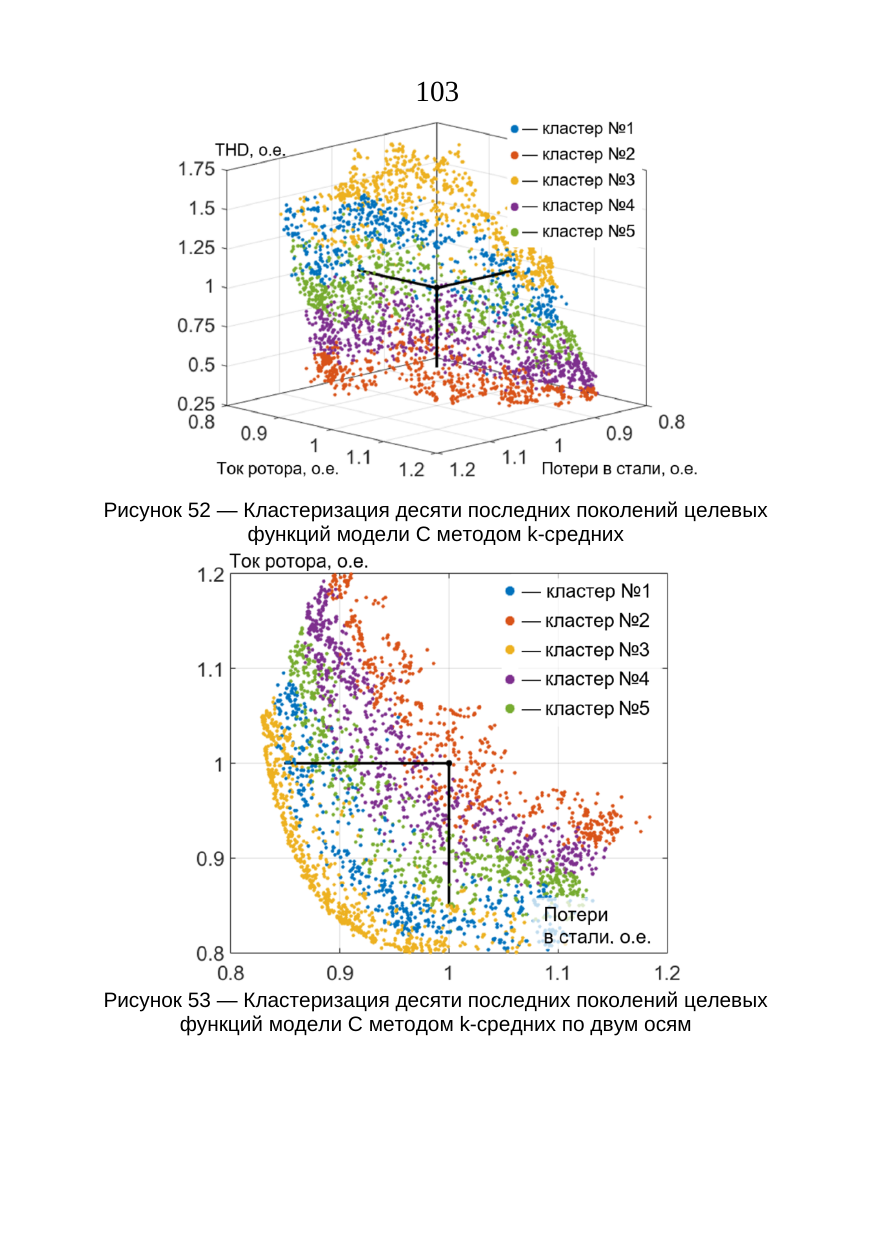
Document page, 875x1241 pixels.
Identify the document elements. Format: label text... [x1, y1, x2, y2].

picture [171, 107, 703, 482]
picture [186, 545, 688, 989]
text Рисунок 52 — Кластеризация десяти последних поколений целевых функций модели C методом k-средних [89, 497, 783, 545]
text Рисунок 53 — Кластеризация десяти последних поколений целевых функций модели C методом k-средних по двум осям [89, 988, 783, 1036]
